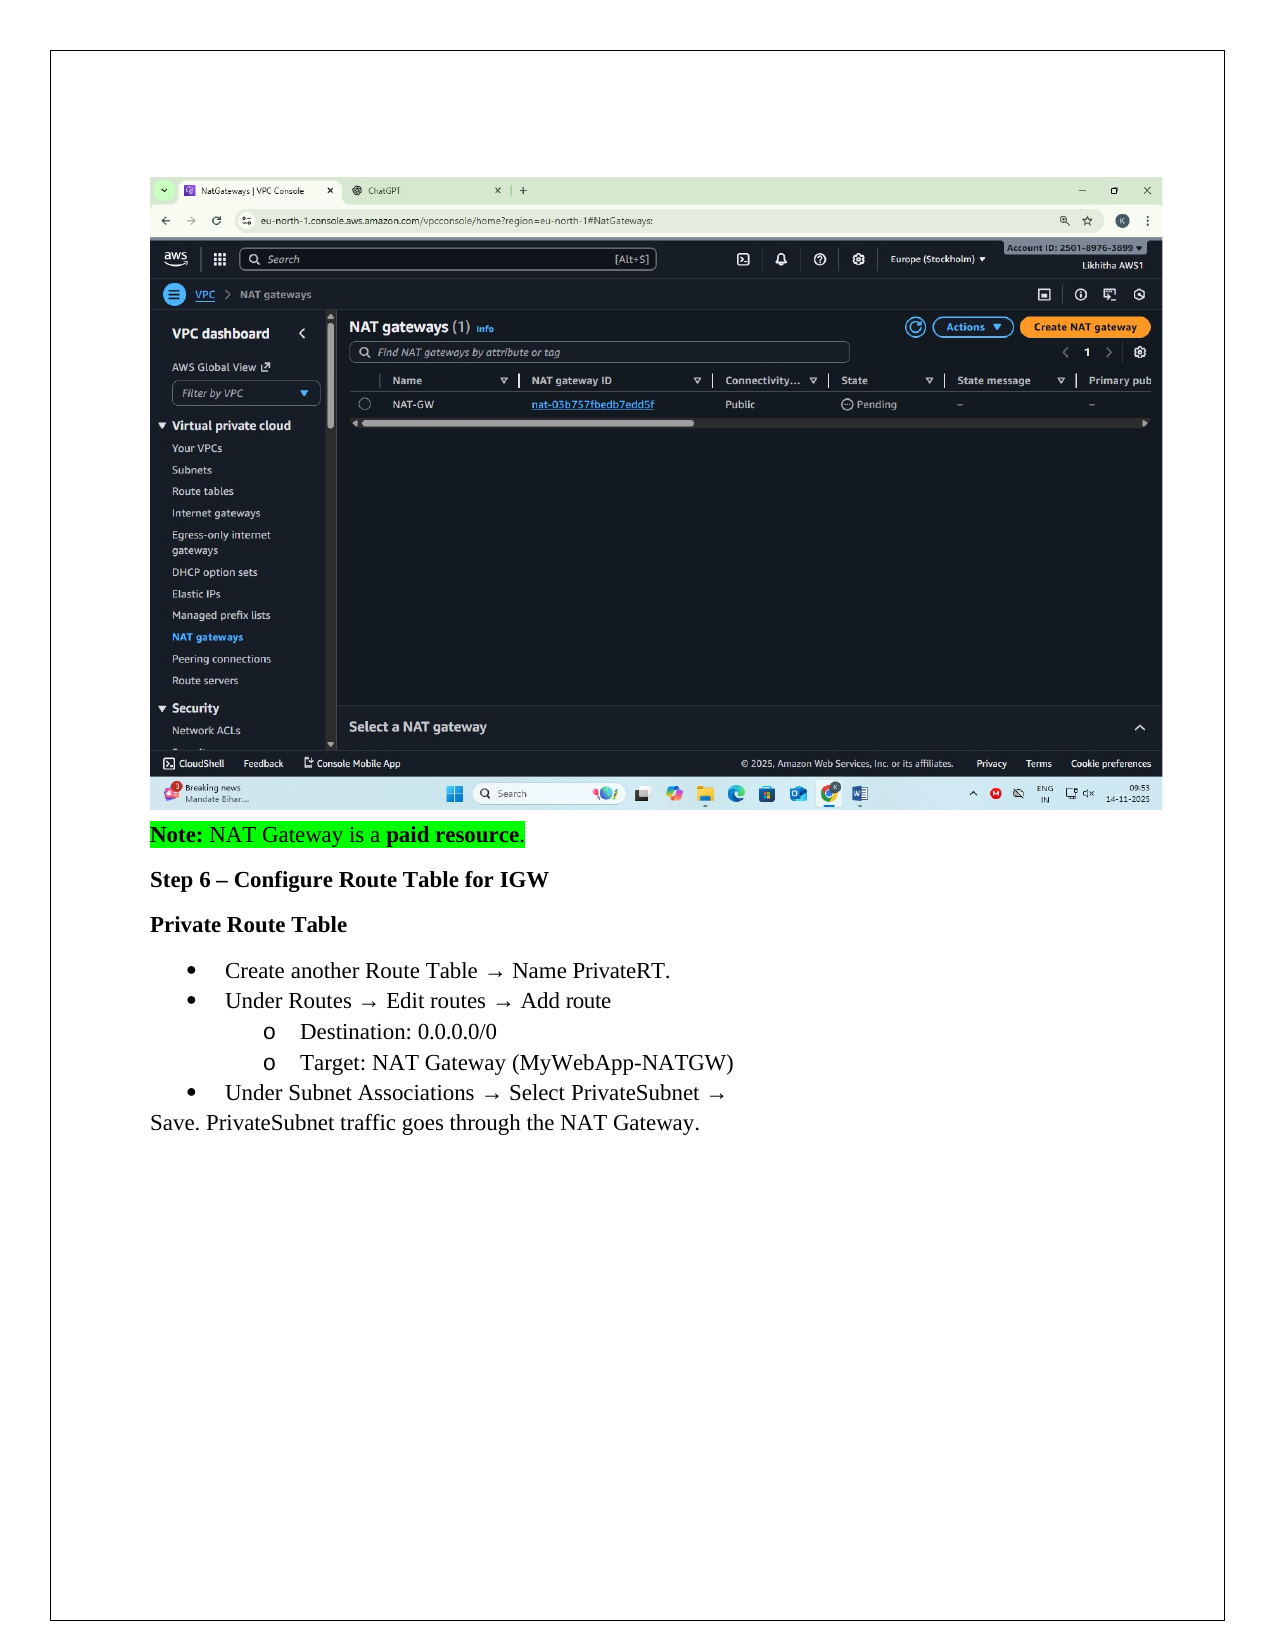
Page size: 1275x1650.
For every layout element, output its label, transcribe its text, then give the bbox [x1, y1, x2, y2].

list Create another Route Table → Name PrivateRT. [187, 956, 1200, 984]
list Target: NAT Gateway (MyWebApp-NATGW) [262, 1049, 1200, 1077]
list Under Routes → Edit routes → Add route [187, 988, 1200, 1014]
picture [150, 177, 1163, 810]
list Under Subnet Associations → Select PrivateSubnet → Save. PrivateSubnet traffic goes through the NAT Gateway. [150, 1079, 784, 1136]
list Destination: 0.0.0.0/0 [262, 1018, 1200, 1047]
subtitle Note: NAT Gateway is a paid resource. Step 6 – Configure Route Table for IGW Private Route Table [150, 821, 566, 938]
